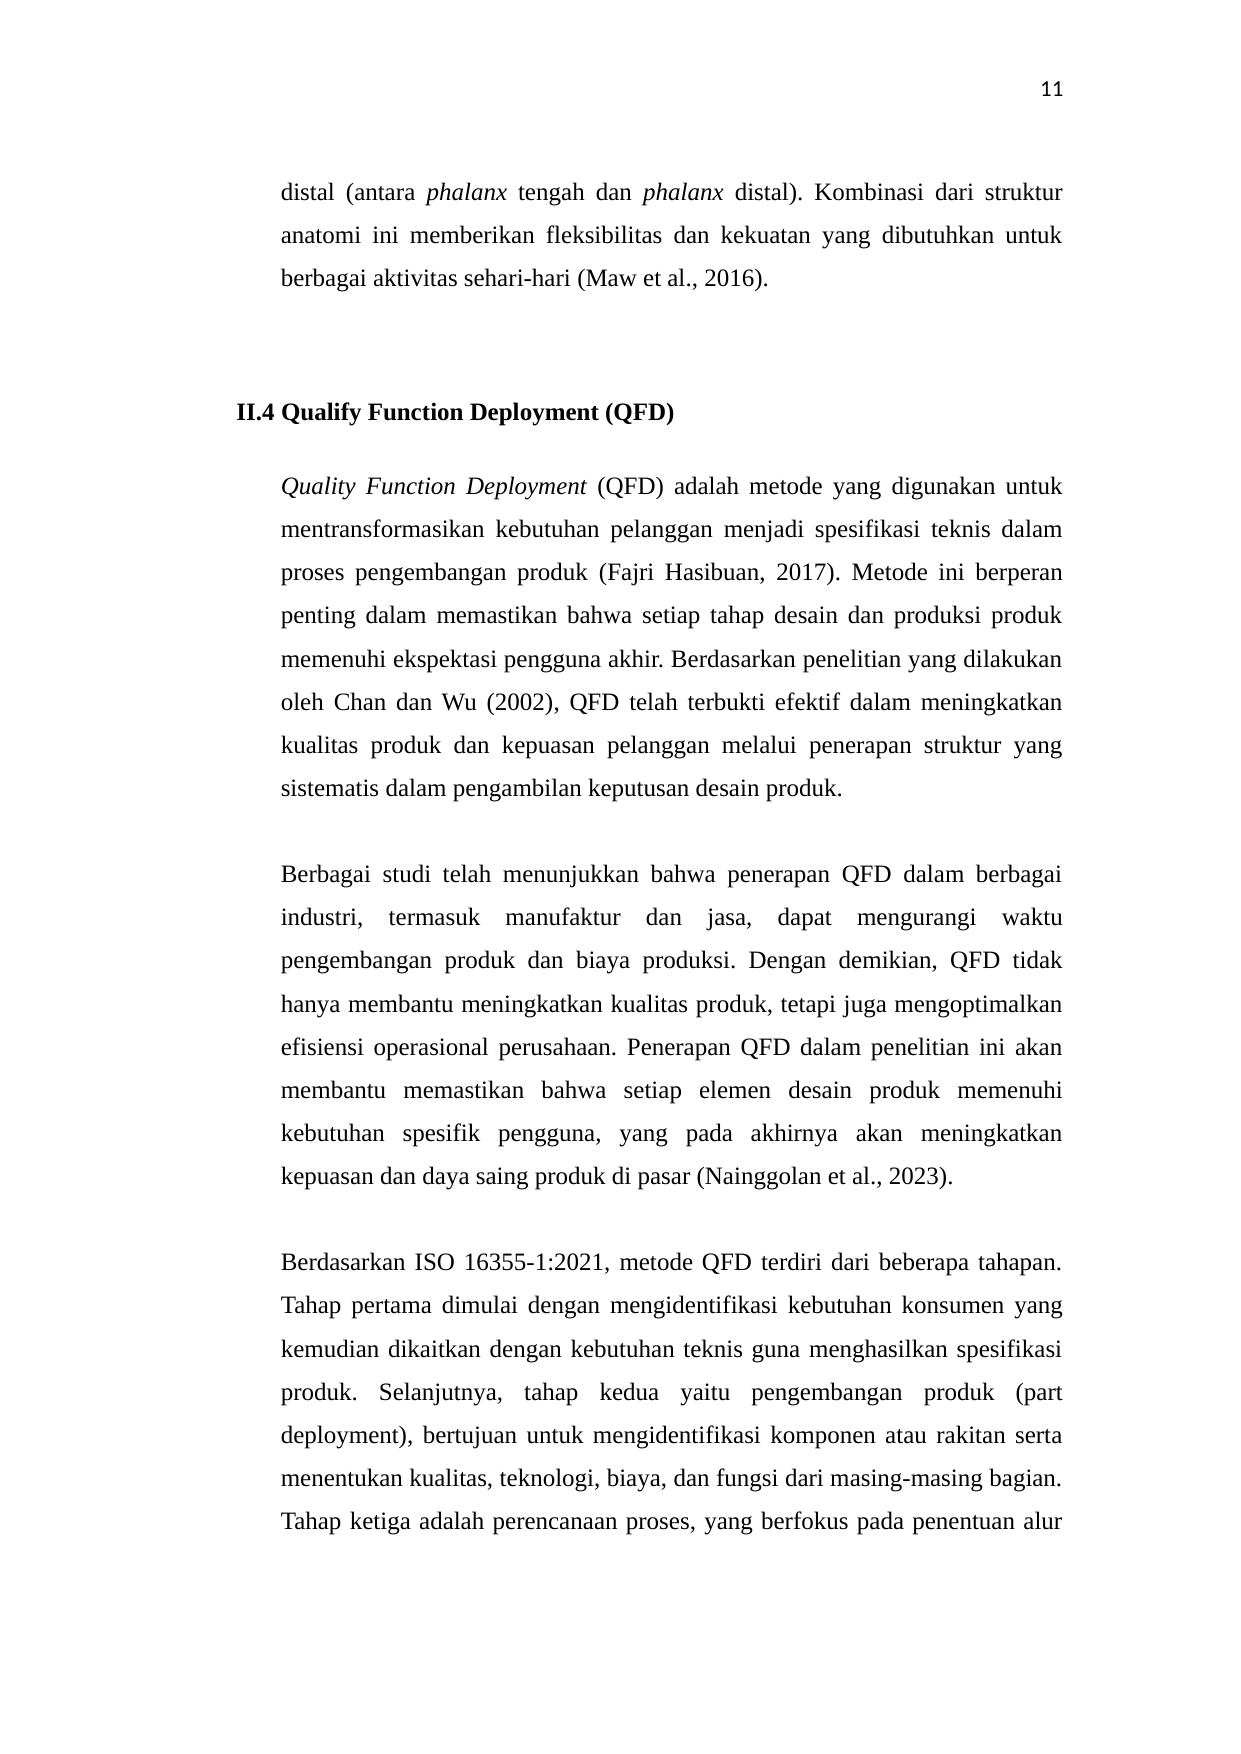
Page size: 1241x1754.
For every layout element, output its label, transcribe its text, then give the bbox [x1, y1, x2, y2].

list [281, 1247, 1063, 1535]
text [281, 177, 1063, 292]
subtitle Qualify Function Deployment (QFD) [236, 397, 1063, 426]
list Quality Function Deployment (QFD) adalah metode yang digunakan untuk mentransformasikan kebutuhan pelanggan menjadi spesifikasi teknis dalam proses pengembangan produk (Fajri Hasibuan, 2017). Metode ini berperan penting dalam memastikan bahwa setiap tahap desain dan produksi produk memenuhi ekspektasi pengguna akhir. Berdasarkan penelitian yang dilakukan oleh Chan dan Wu (2002), QFD telah terbukti efektif dalam meningkatkan kualitas produk dan kepuasan pelanggan melalui penerapan struktur yang sistematis dalam pengambilan keputusan desain produk. [281, 471, 1063, 802]
list Berbagai studi telah menunjukkan bahwa penerapan QFD dalam berbagai industri, termasuk manufaktur dan jasa, dapat mengurangi waktu pengembangan produk dan biaya produksi. Dengan demikian, QFD tidak hanya membantu meningkatkan kualitas produk, tetapi juga mengoptimalkan efisiensi operasional perusahaan. Penerapan QFD dalam penelitian ini akan membantu memastikan bahwa setiap elemen desain produk memenuhi kebutuhan spesifik pengguna, yang pada akhirnya akan meningkatkan kepuasan dan daya saing produk di pasar (Nainggolan et al., 2023). [281, 859, 1063, 1190]
